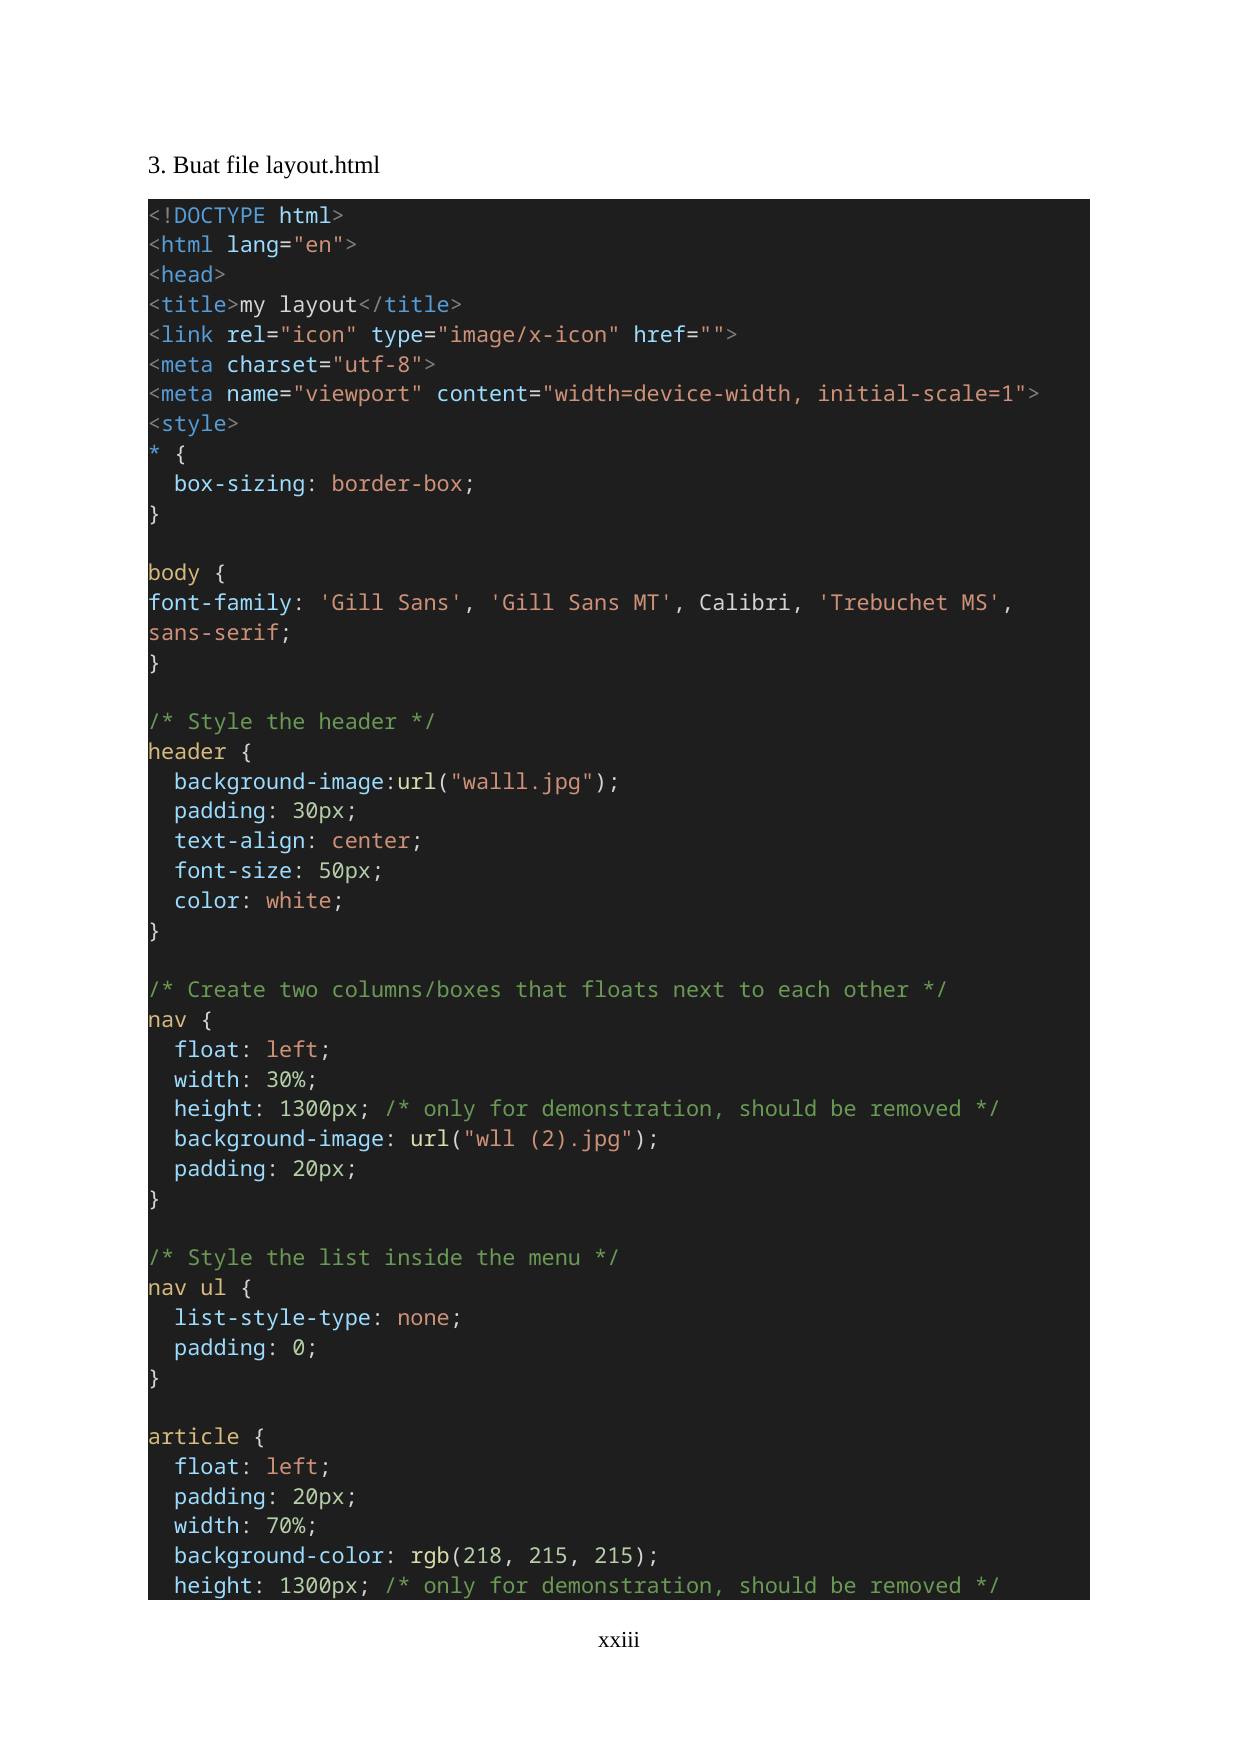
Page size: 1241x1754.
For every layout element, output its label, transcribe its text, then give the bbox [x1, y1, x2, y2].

text <!DOCTYPE html> [148, 199, 1090, 229]
text } [148, 1361, 1090, 1391]
text } [148, 1183, 1090, 1212]
text padding: 0; [148, 1332, 1090, 1361]
text nav ul { [148, 1272, 1090, 1302]
text <html lang="en"> [148, 229, 1090, 259]
text } [148, 646, 1090, 676]
text list-style-type: none; [148, 1302, 1090, 1332]
text <style> [148, 408, 1090, 438]
text background-image:url("walll.jpg"); [148, 766, 1090, 795]
text text-align: center; [148, 825, 1090, 855]
text float: left; [148, 1451, 1090, 1481]
text color: white; [148, 885, 1090, 914]
text body { [148, 557, 1090, 587]
text /* Style the list inside the menu */ [148, 1242, 1090, 1272]
text header { [148, 736, 1090, 766]
text <title>my layout</title> [148, 289, 1090, 319]
text padding: 20px; [148, 1153, 1090, 1183]
text float: left; [148, 1034, 1090, 1063]
text background-image: url("wll (2).jpg"); [148, 1123, 1090, 1153]
text background-color: rgb(218, 215, 215); [148, 1540, 1090, 1570]
text } [148, 914, 1090, 944]
text height: 1300px; /* only for demonstration, should be removed */ [148, 1570, 1090, 1600]
text * { [148, 438, 1090, 468]
text <link rel="icon" type="image/x-icon" href=""> [148, 319, 1090, 348]
text font-size: 50px; [148, 855, 1090, 885]
text <meta charset="utf-8"> [148, 348, 1090, 378]
text width: 70%; [148, 1510, 1090, 1540]
text article { [148, 1421, 1090, 1451]
text padding: 20px; [148, 1481, 1090, 1510]
text /* Style the header */ [148, 706, 1090, 736]
text padding: 30px; [148, 795, 1090, 825]
text height: 1300px; /* only for demonstration, should be removed */ [148, 1093, 1090, 1123]
text /* Create two columns/boxes that floats next to each other */ [148, 974, 1090, 1004]
text <meta name="viewport" content="width=device-width, initial-scale=1"> [148, 378, 1090, 408]
text font-family: 'Gill Sans', 'Gill Sans MT', Calibri, 'Trebuchet MS', sans-serif; [148, 587, 1090, 646]
text width: 30%; [148, 1063, 1090, 1093]
text } [148, 497, 1090, 527]
text box-sizing: border-box; [148, 468, 1090, 497]
text 3. Buat file layout.html [148, 150, 1090, 179]
text nav { [148, 1004, 1090, 1034]
text <head> [148, 259, 1090, 289]
